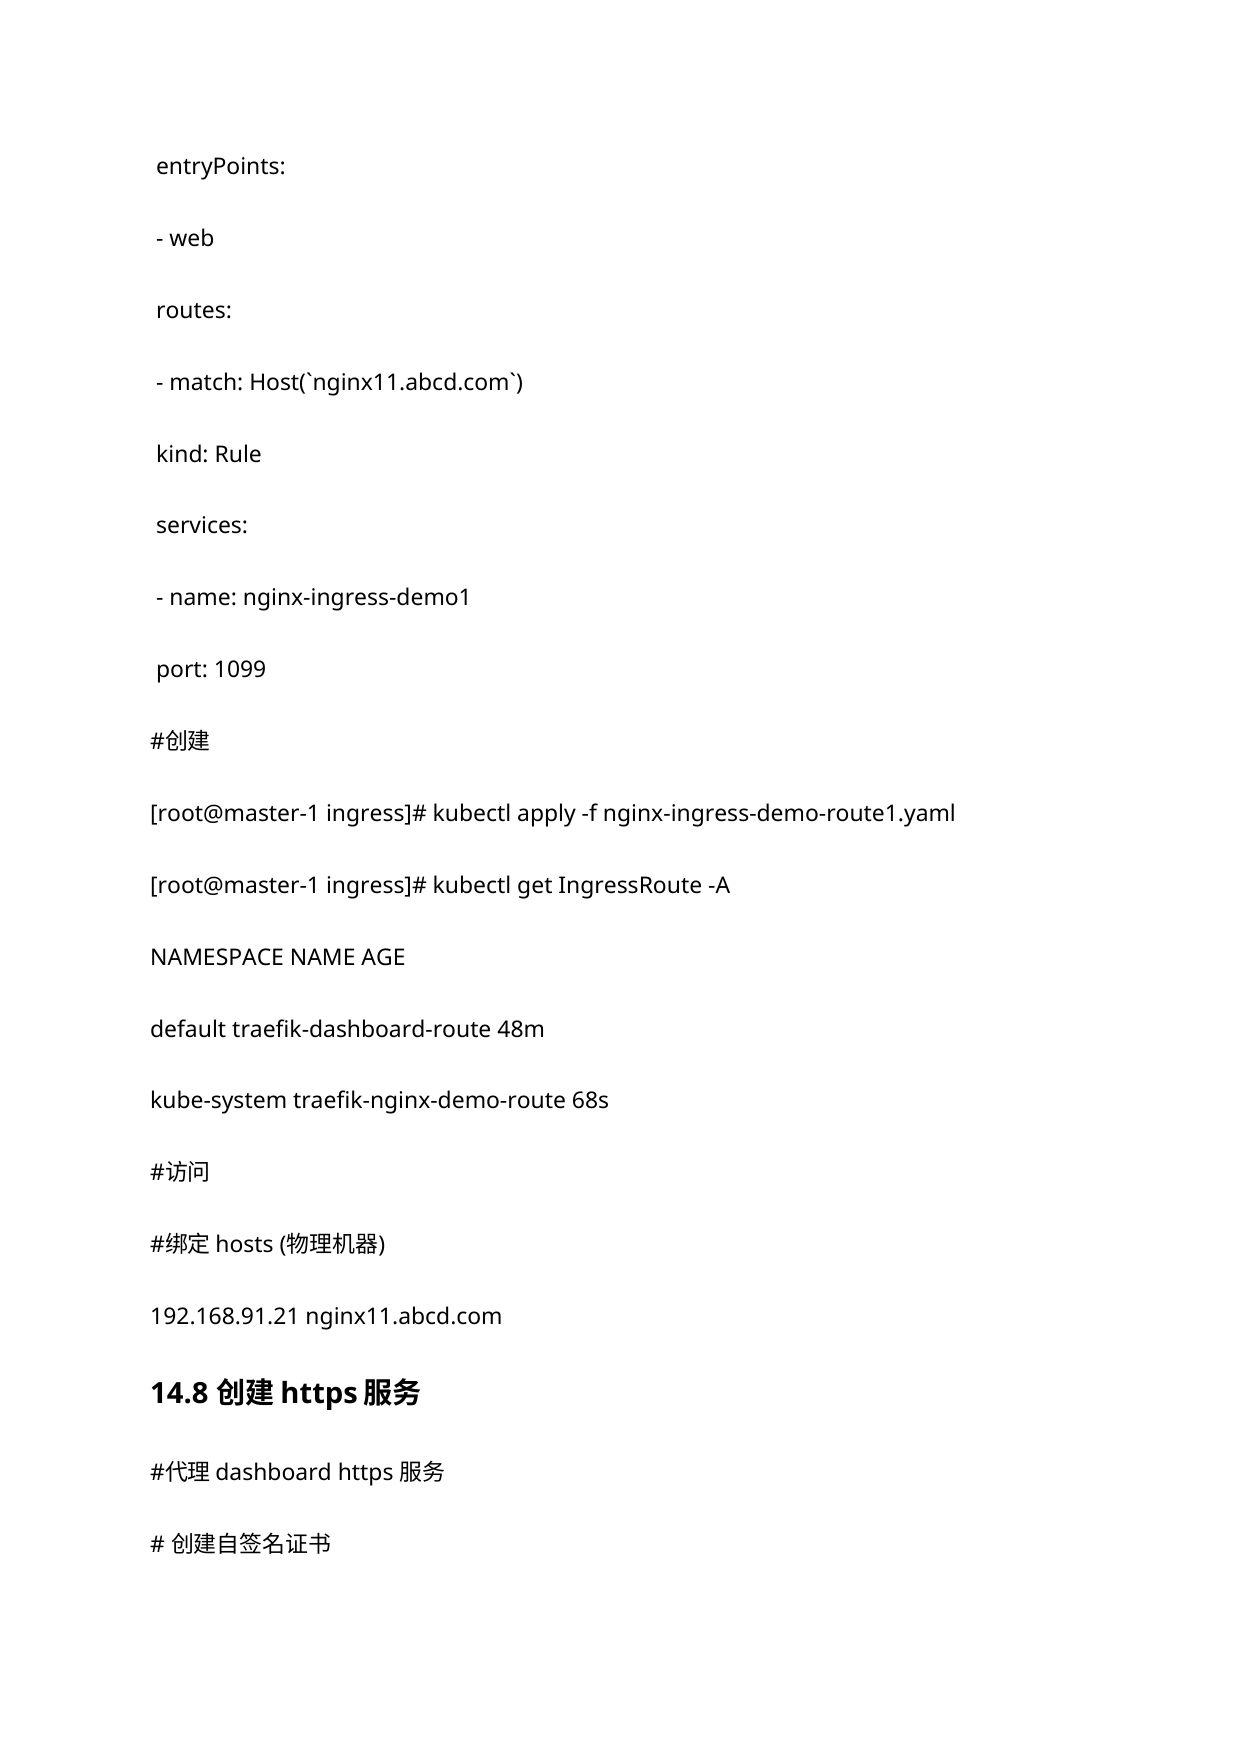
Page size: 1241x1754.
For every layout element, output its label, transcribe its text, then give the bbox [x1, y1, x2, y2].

text #创建 [150, 725, 1090, 756]
text [root@master-1 ingress]# kubectl apply -f nginx-ingress-demo-route1.yaml [150, 797, 1090, 828]
text - match: Host(`nginx11.abcd.com`) [150, 366, 1090, 397]
text NAMESPACE NAME AGE [150, 941, 1090, 972]
text 192.168.91.21 nginx11.abcd.com [150, 1300, 1090, 1331]
text default traefik-dashboard-route 48m [150, 1012, 1090, 1044]
text #绑定hosts (物理机器) [150, 1228, 1090, 1259]
text 14.8 创建https服务 [150, 1372, 1090, 1412]
text kube-system traefik-nginx-demo-route 68s [150, 1084, 1090, 1116]
text services: [150, 509, 1090, 541]
text #访问 [150, 1156, 1090, 1187]
text kind: Rule [150, 437, 1090, 469]
text routes: [150, 294, 1090, 325]
text [root@master-1 ingress]# kubectl get IngressRoute -A [150, 869, 1090, 900]
text #代理dashboard https 服务 [150, 1456, 1090, 1488]
text - name: nginx-ingress-demo1 [150, 581, 1090, 612]
text entryPoints: [150, 150, 1090, 181]
text # 创建自签名证书 [150, 1528, 1090, 1559]
text port: 1099 [150, 653, 1090, 684]
text - web [150, 222, 1090, 253]
